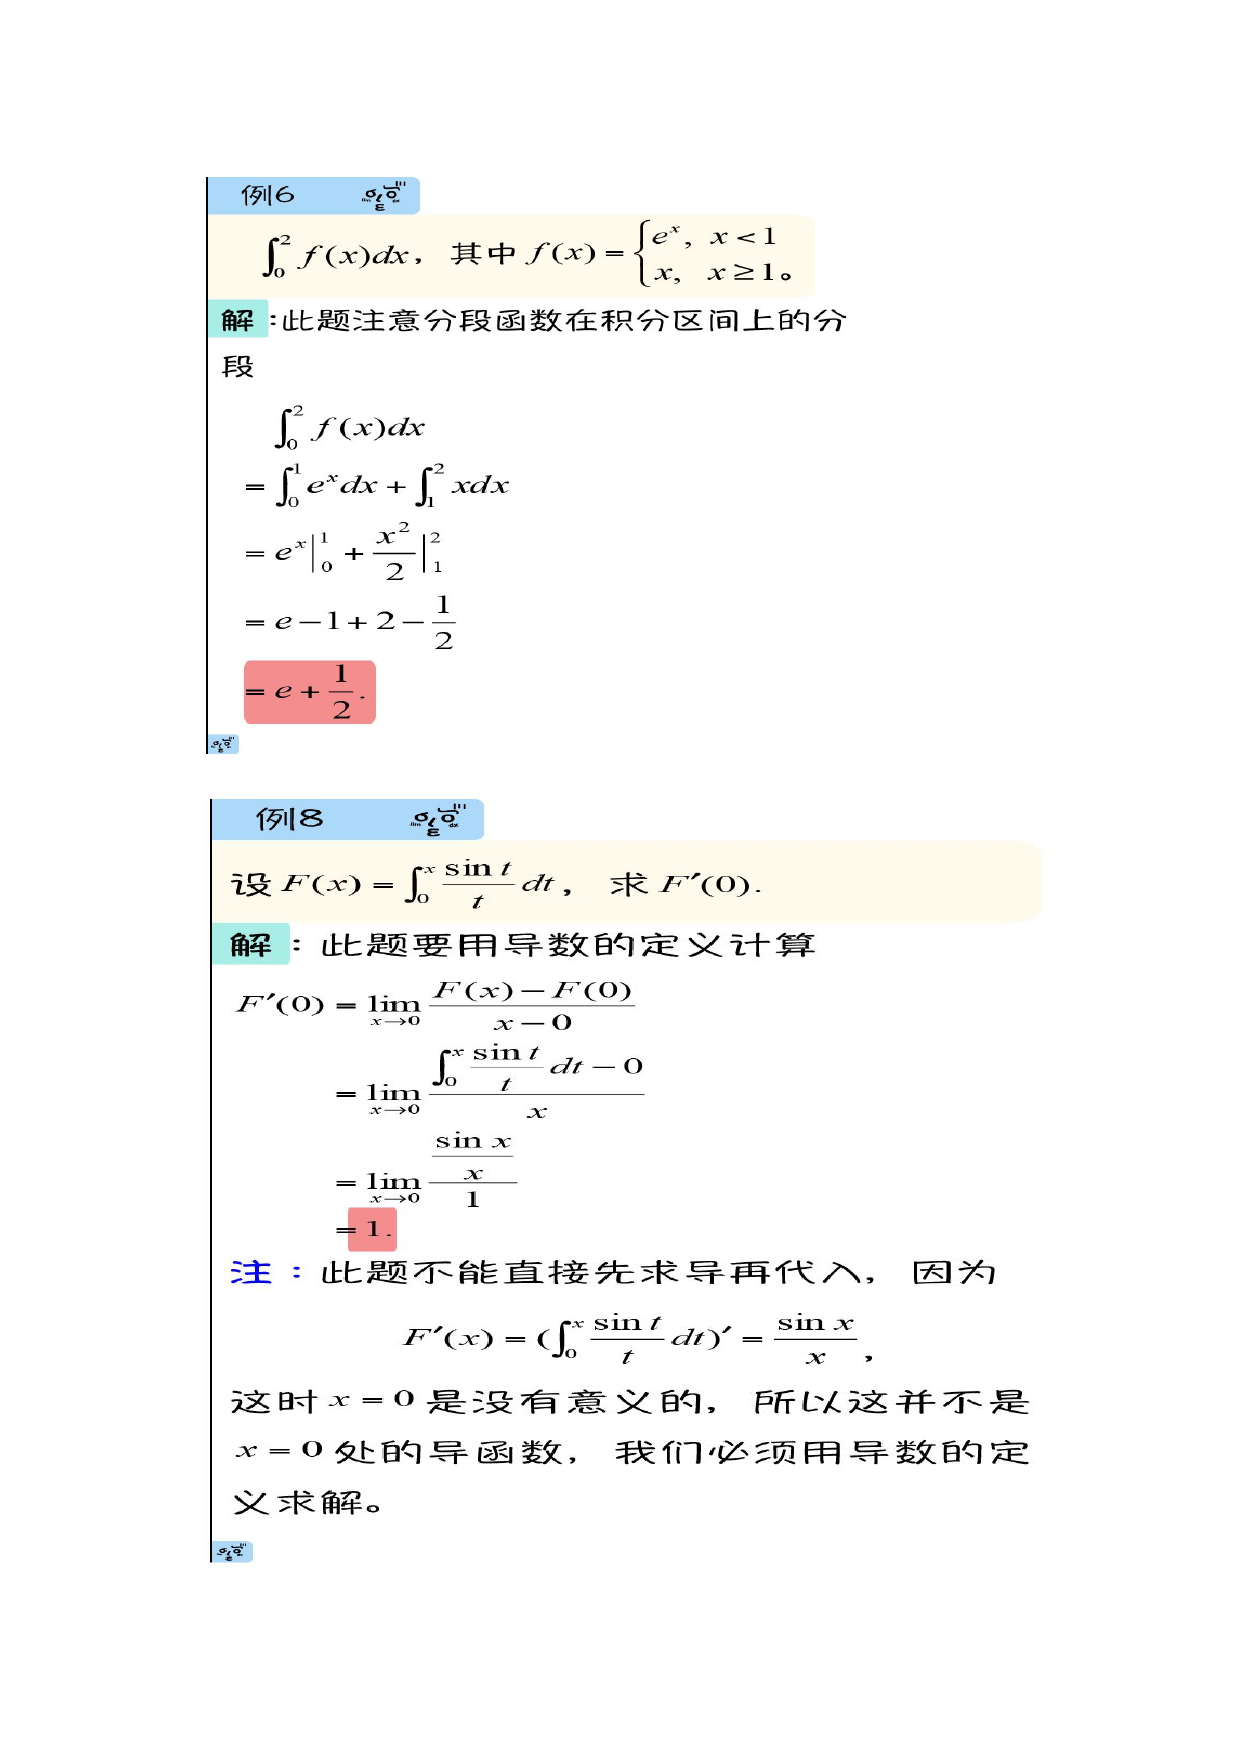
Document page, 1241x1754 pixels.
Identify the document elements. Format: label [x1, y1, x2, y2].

picture [187, 162, 863, 768]
picture [187, 779, 1053, 1587]
